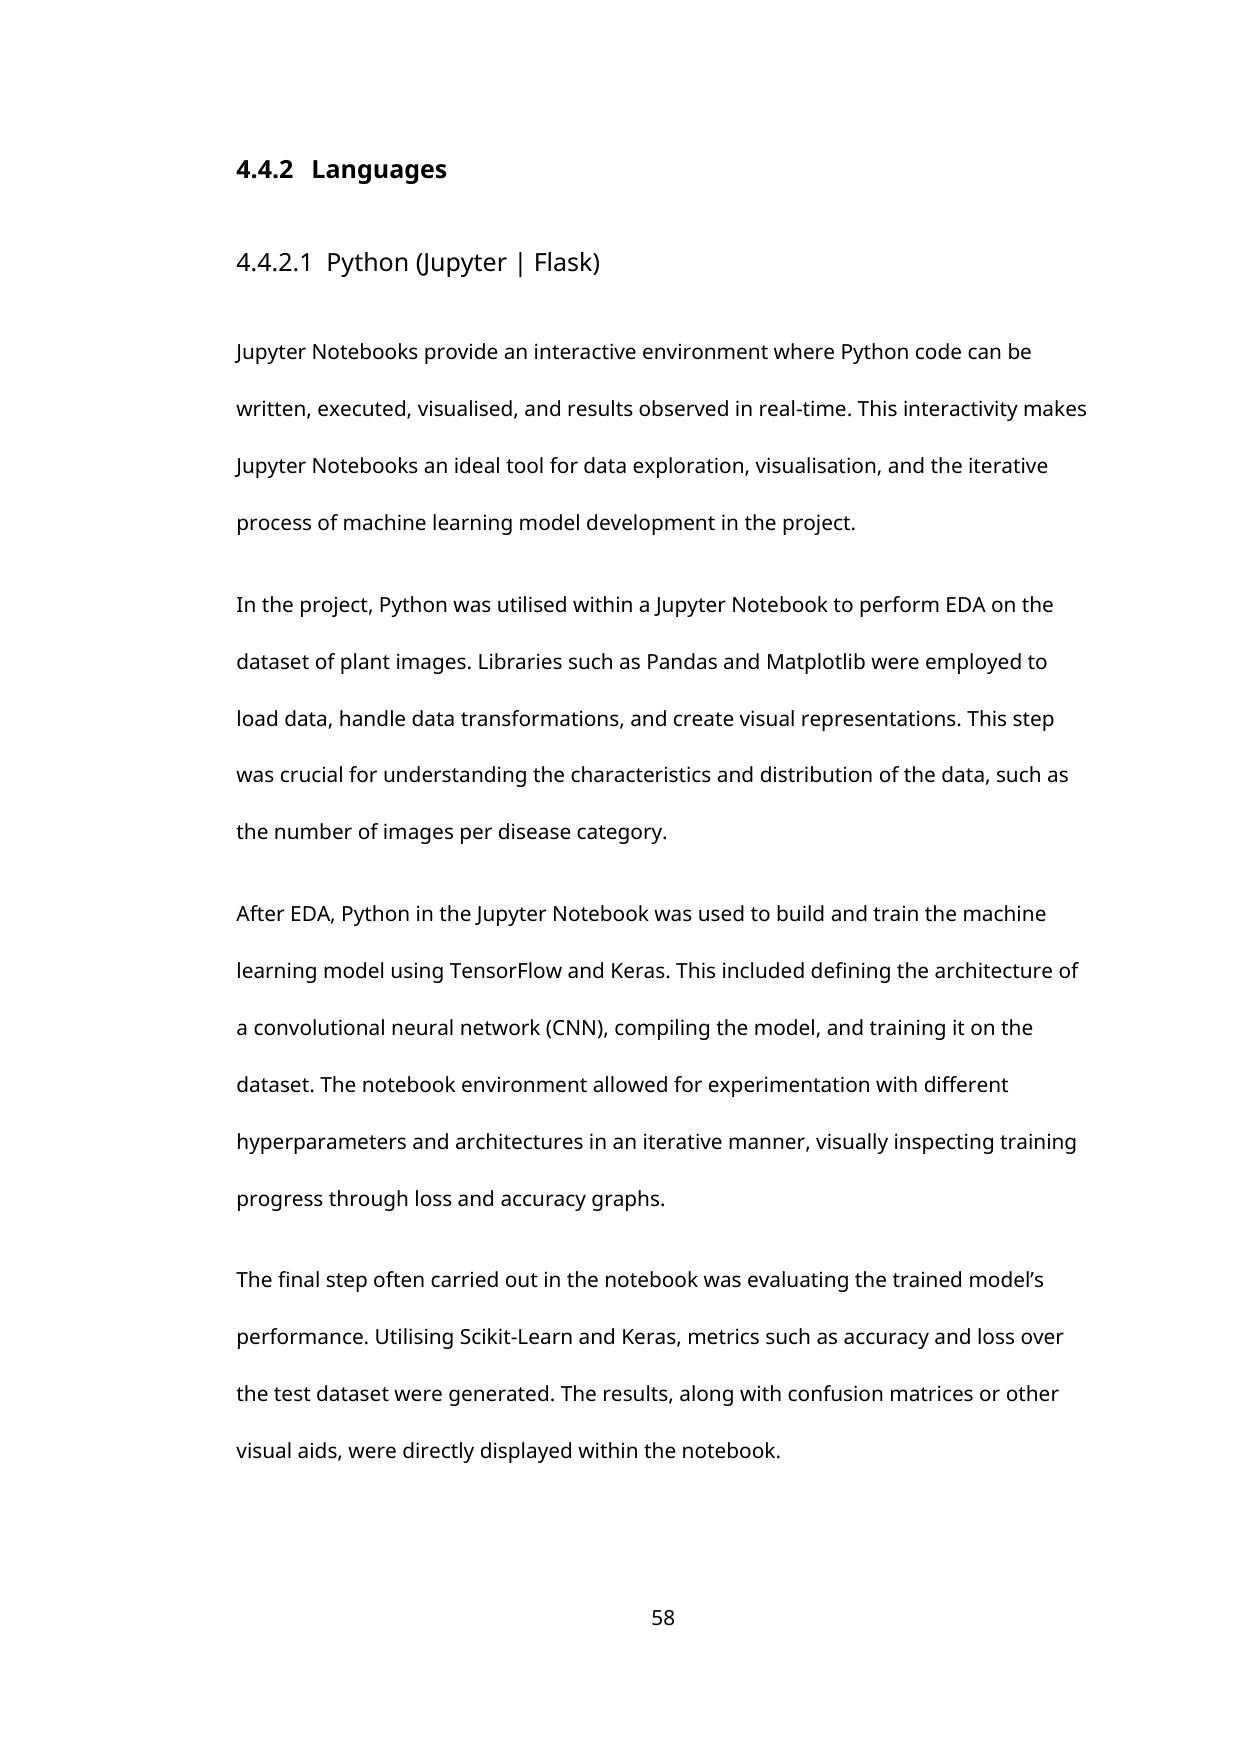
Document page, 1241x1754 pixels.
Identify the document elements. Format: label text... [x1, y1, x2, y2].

subtitle Languages [236, 151, 1090, 185]
text In the project, Python was utilised within a Jupyter Notebook to perform EDA on the dataset of plant images. Libraries such as Pandas and Matplotlib were employed to load data, handle data transformations, and create visual representations. This step was crucial for understanding the characteristics and distribution of the data, such as the number of images per disease category. [236, 590, 1090, 846]
subtitle Python (Jupyter | Flask) [236, 244, 1090, 278]
text After EDA, Python in the Jupyter Notebook was used to build and train the machine learning model using TensorFlow and Keras. This included defining the architecture of a convolutional neural network (CNN), compiling the model, and training it on the dataset. The notebook environment allowed for experimentation with different hyperparameters and architectures in an iterative manner, visually inspecting training progress through loss and accuracy graphs. [236, 899, 1090, 1212]
text Jupyter Notebooks provide an interactive environment where Python code can be written, executed, visualised, and results observed in real-time. This interactivity makes Jupyter Notebooks an ideal tool for data exploration, visualisation, and the iterative process of machine learning model development in the project. [236, 337, 1090, 537]
text The final step often carried out in the notebook was evaluating the trained model’s performance. Utilising Scikit-Learn and Keras, metrics such as accuracy and loss over the test dataset were generated. The results, along with confusion matrices or other visual aids, were directly displayed within the notebook. [236, 1266, 1090, 1465]
